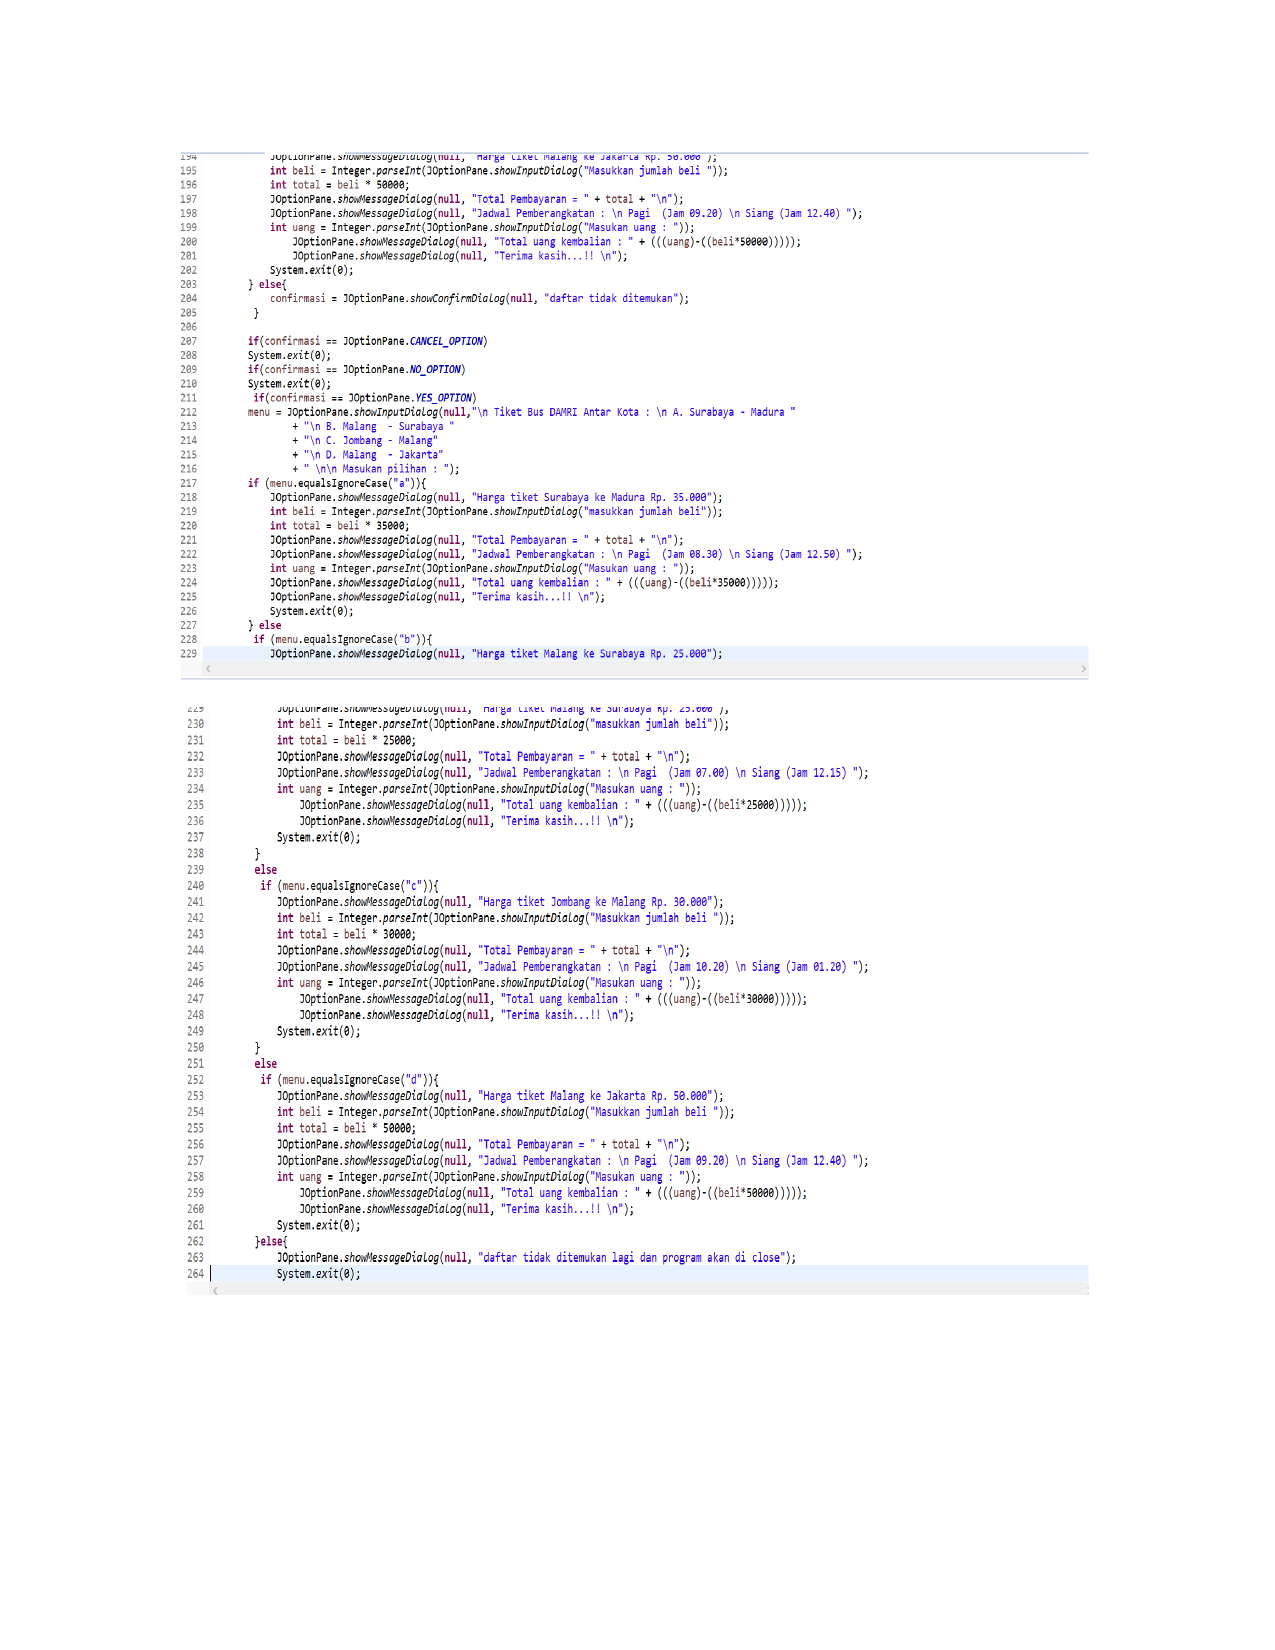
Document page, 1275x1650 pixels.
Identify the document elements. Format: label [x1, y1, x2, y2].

picture [187, 707, 1089, 1295]
picture [180, 152, 1089, 680]
